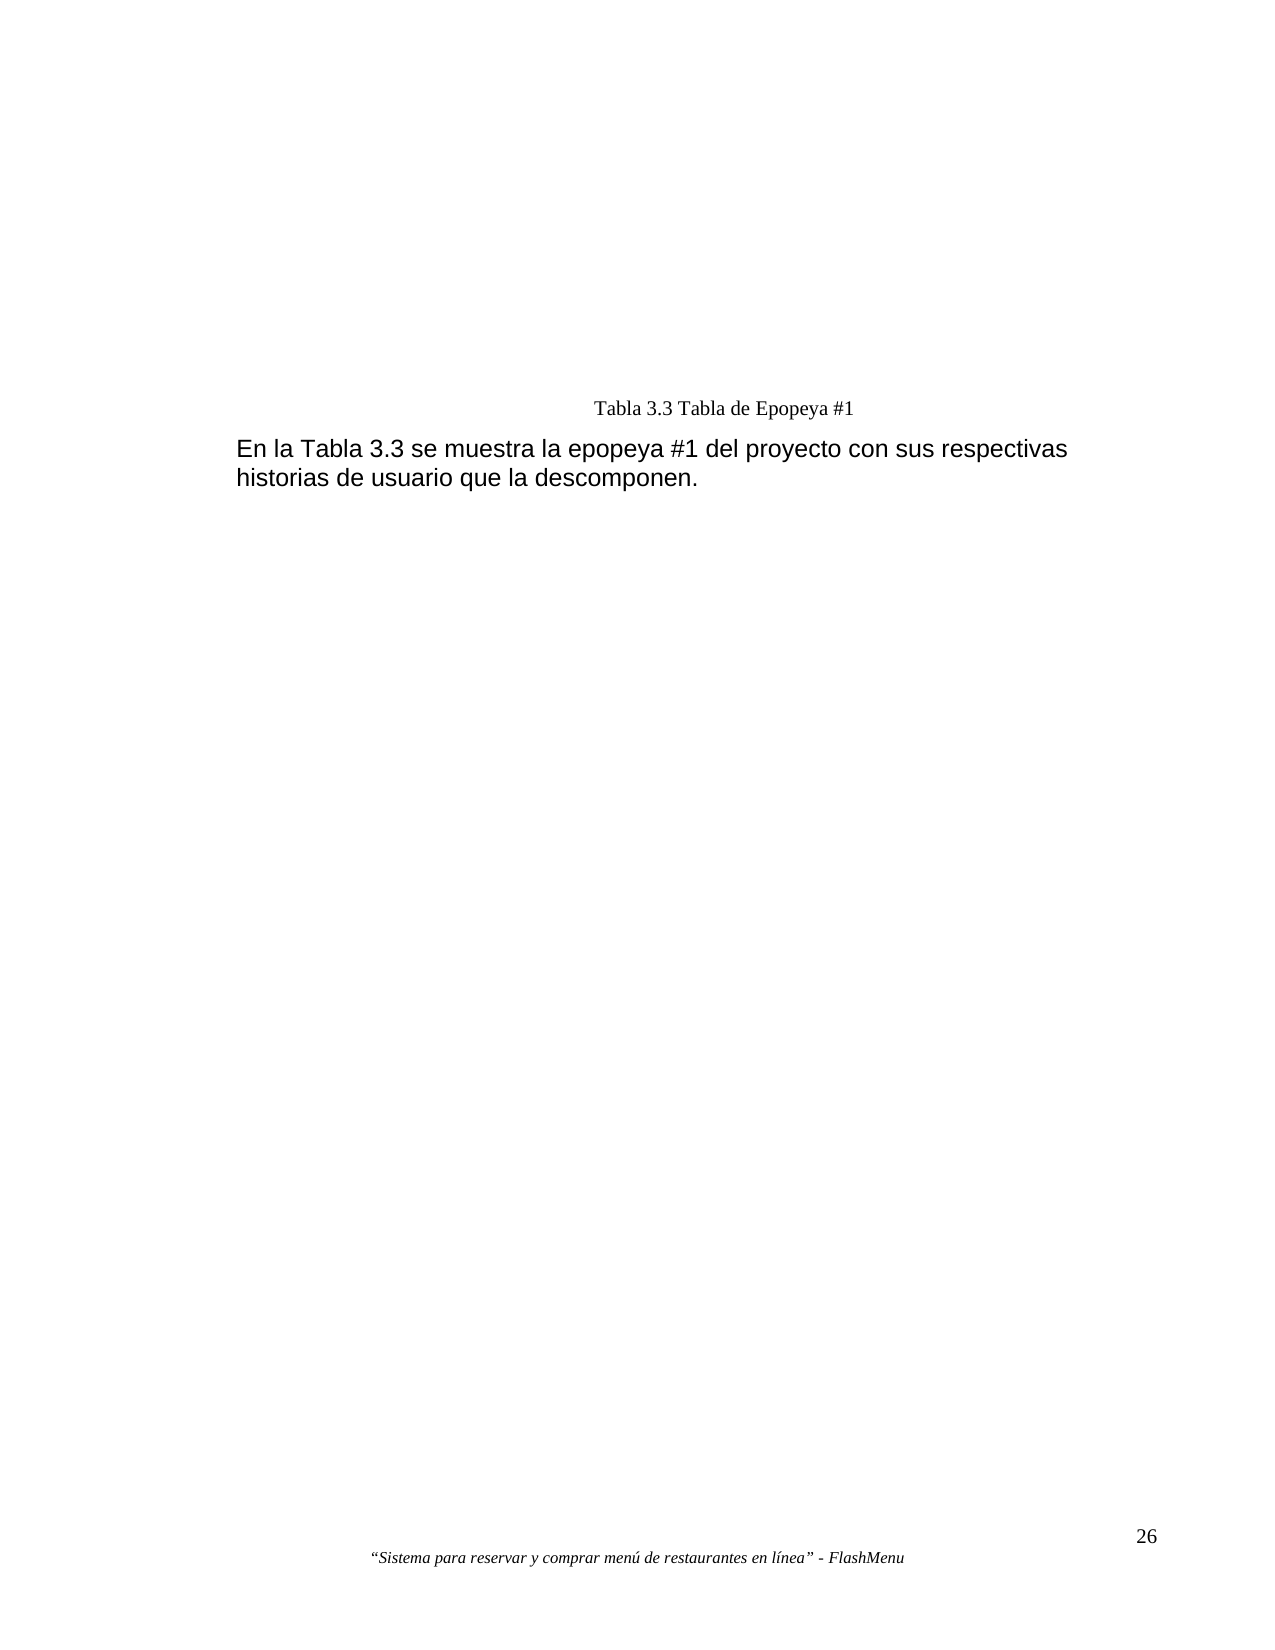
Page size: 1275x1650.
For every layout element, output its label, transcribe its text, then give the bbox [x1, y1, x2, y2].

text En la Tabla 3.3 se muestra la epopeya #1 del proyecto con sus respectivas historias de usuario que la descomponen. [236, 434, 1157, 492]
